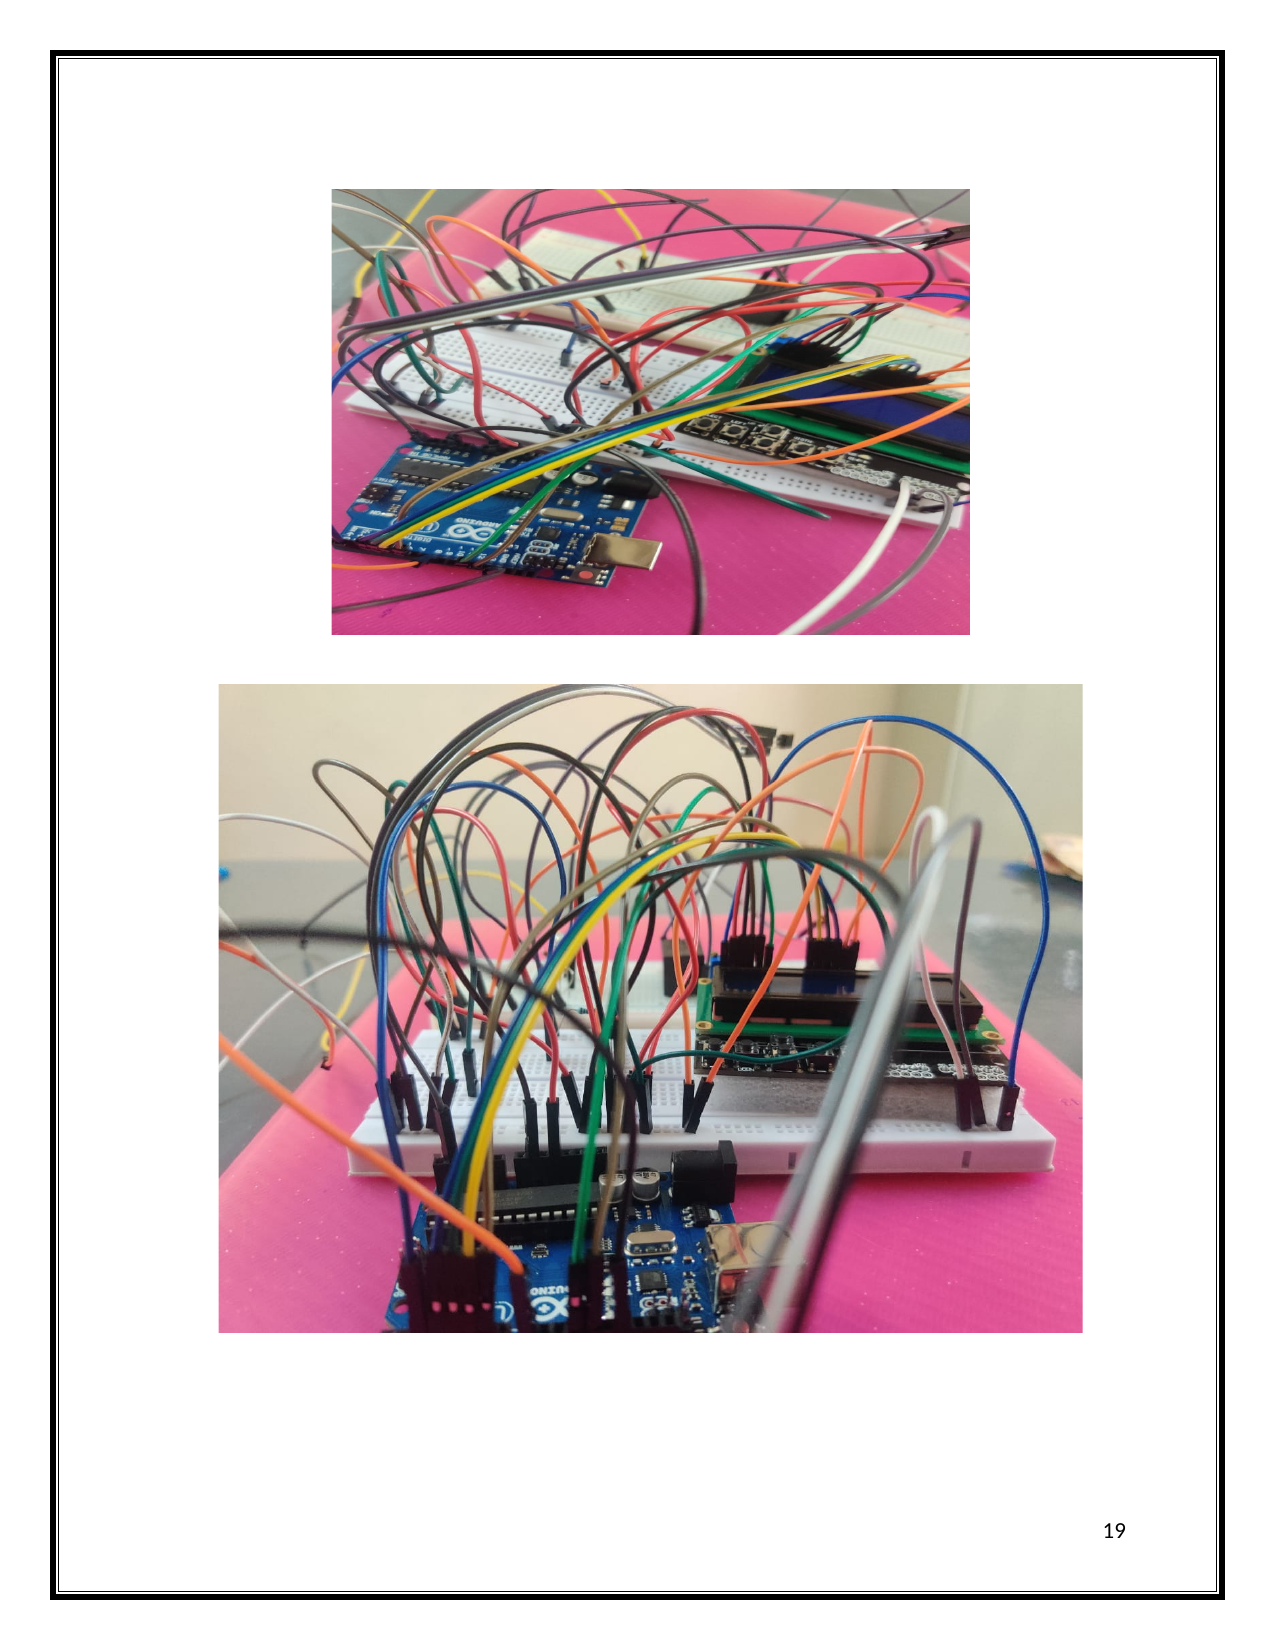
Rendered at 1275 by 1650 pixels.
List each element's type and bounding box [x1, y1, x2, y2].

picture [331, 189, 970, 635]
picture [218, 684, 1083, 1333]
